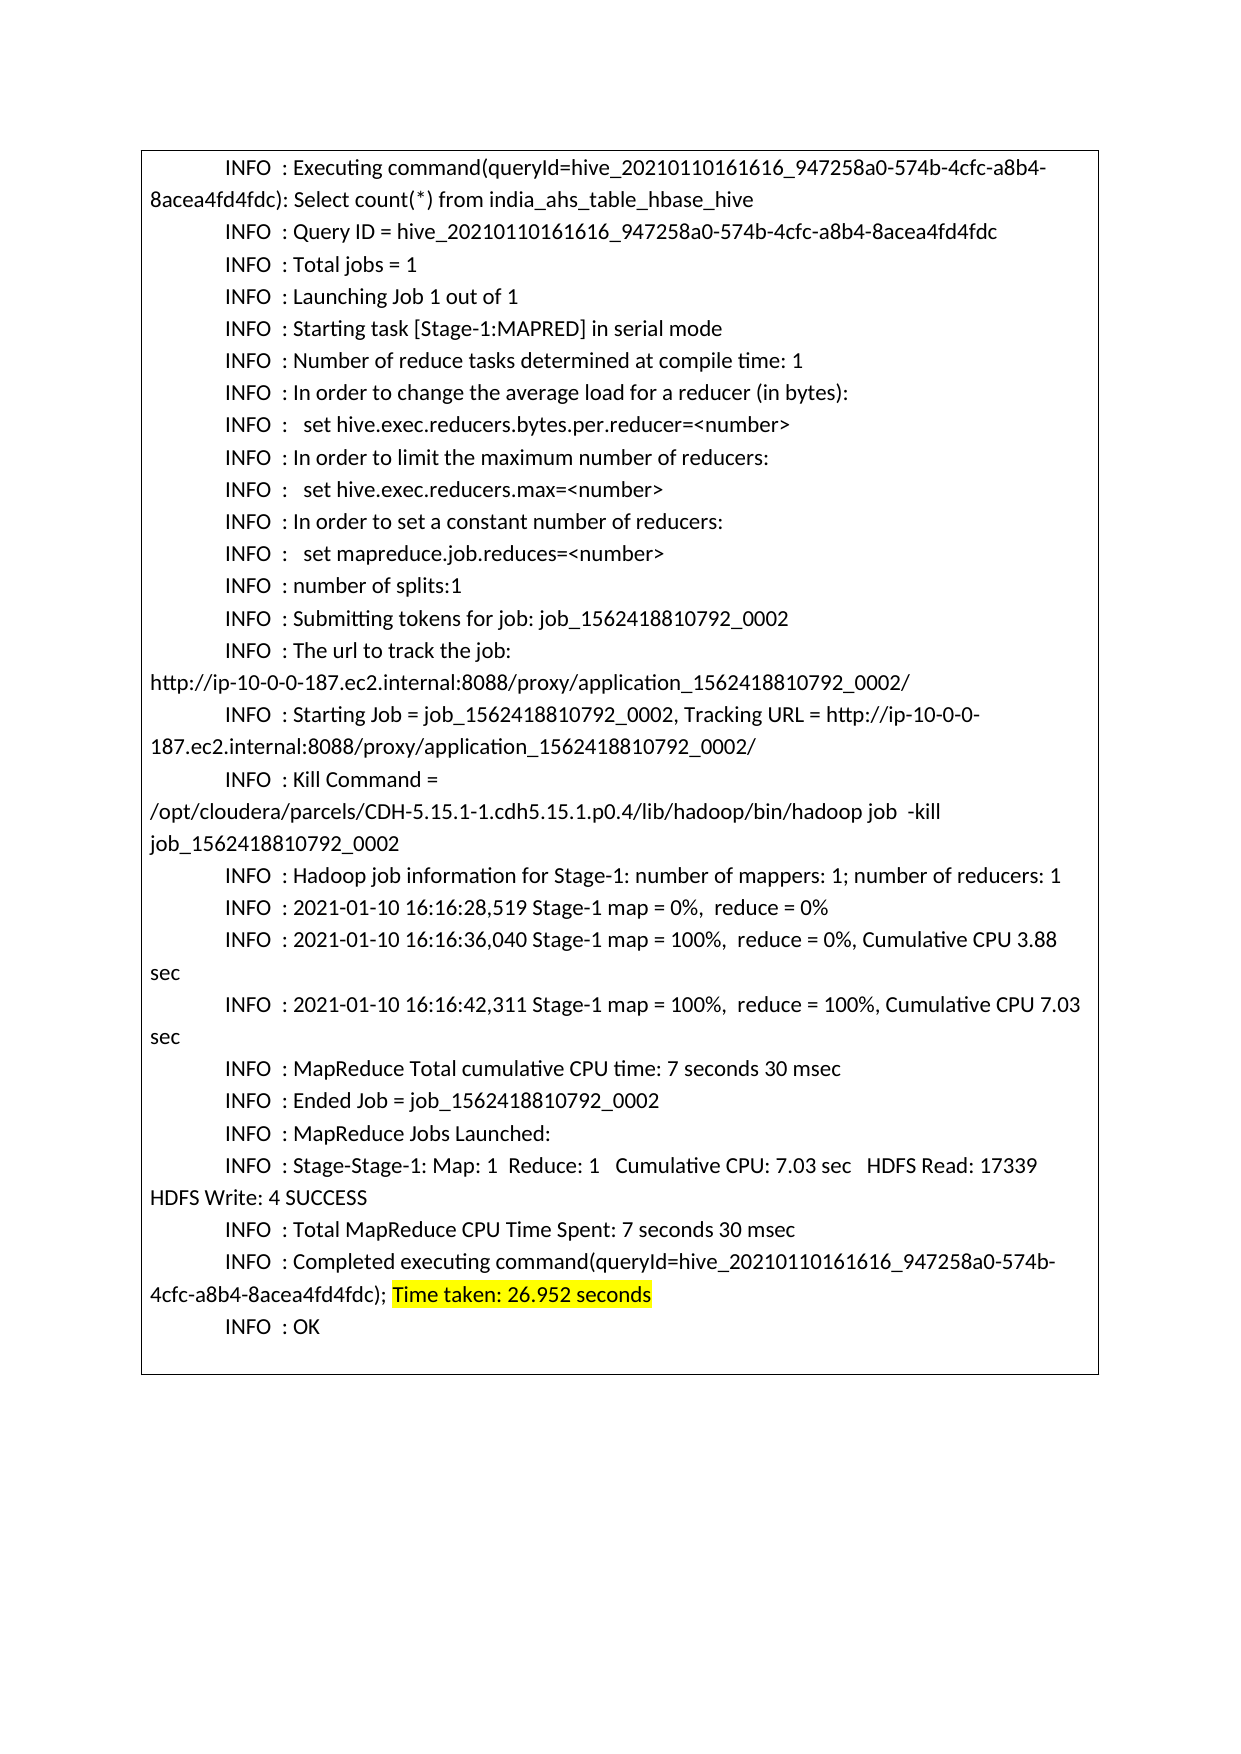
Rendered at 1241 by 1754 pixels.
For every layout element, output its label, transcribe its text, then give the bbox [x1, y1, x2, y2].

text INFO : Number of reduce tasks determined at compile time: 1 [142, 343, 1098, 374]
text INFO : 2021-01-10 16:16:28,519 Stage-1 map = 0%, reduce = 0% [142, 890, 1098, 921]
text INFO : number of splits:1 [142, 568, 1098, 599]
text INFO : set hive.exec.reducers.max=<number> [142, 472, 1098, 503]
text INFO : MapReduce Jobs Launched: [142, 1116, 1098, 1147]
text INFO : Kill Command = /opt/cloudera/parcels/CDH-5.15.1-1.cdh5.15.1.p0.4/lib/hadoop/bin/hadoop job -kill job_1562418810792_0002 [142, 762, 1098, 857]
text INFO : Ended Job = job_1562418810792_0002 [142, 1083, 1098, 1114]
text INFO : Submitting tokens for job: job_1562418810792_0002 [142, 601, 1098, 632]
text INFO : In order to set a constant number of reducers: [142, 504, 1098, 535]
text INFO : Total jobs = 1 [142, 247, 1098, 278]
text INFO : 2021-01-10 16:16:42,311 Stage-1 map = 100%, reduce = 100%, Cumulative CPU 7.03 sec [142, 987, 1098, 1050]
text INFO : In order to change the average load for a reducer (in bytes): [142, 375, 1098, 406]
text INFO : Starting Job = job_1562418810792_0002, Tracking URL = http://ip-10-0-0-187.ec2.internal:8088/proxy/application_1562418810792_0002/ [142, 697, 1098, 761]
text INFO : Query ID = hive_20210110161616_947258a0-574b-4cfc-a8b4-8acea4fd4fdc [142, 214, 1098, 246]
text INFO : MapReduce Total cumulative CPU time: 7 seconds 30 msec [142, 1051, 1098, 1082]
text INFO : In order to limit the maximum number of reducers: [142, 440, 1098, 471]
text INFO : Total MapReduce CPU Time Spent: 7 seconds 30 msec [142, 1212, 1098, 1243]
text INFO : Stage-Stage-1: Map: 1 Reduce: 1 Cumulative CPU: 7.03 sec HDFS Read: 17339 HDFS Write: 4 SUCCESS [142, 1148, 1098, 1211]
text INFO : Completed executing command(queryId=hive_20210110161616_947258a0-574b-4cfc-a8b4-8acea4fd4fdc); Time taken: 26.952 seconds [142, 1244, 1098, 1308]
text INFO : set hive.exec.reducers.bytes.per.reducer=<number> [142, 407, 1098, 439]
text INFO : set mapreduce.job.reduces=<number> [142, 536, 1098, 567]
text INFO : Launching Job 1 out of 1 [142, 279, 1098, 310]
text INFO : 2021-01-10 16:16:36,040 Stage-1 map = 100%, reduce = 0%, Cumulative CPU 3.88 sec [142, 922, 1098, 986]
text INFO : Executing command(queryId=hive_20210110161616_947258a0-574b-4cfc-a8b4-8acea4fd4fdc): Select count(*) from india_ahs_table_hbase_hive [142, 151, 1098, 213]
text INFO : Hadoop job information for Stage-1: number of mappers: 1; number of reducers: 1 [142, 858, 1098, 889]
text INFO : OK [142, 1309, 1098, 1340]
text INFO : Starting task [Stage-1:MAPRED] in serial mode [142, 311, 1098, 342]
text INFO : The url to track the job: http://ip-10-0-0-187.ec2.internal:8088/proxy/application_1562418810792_0002/ [142, 633, 1098, 696]
